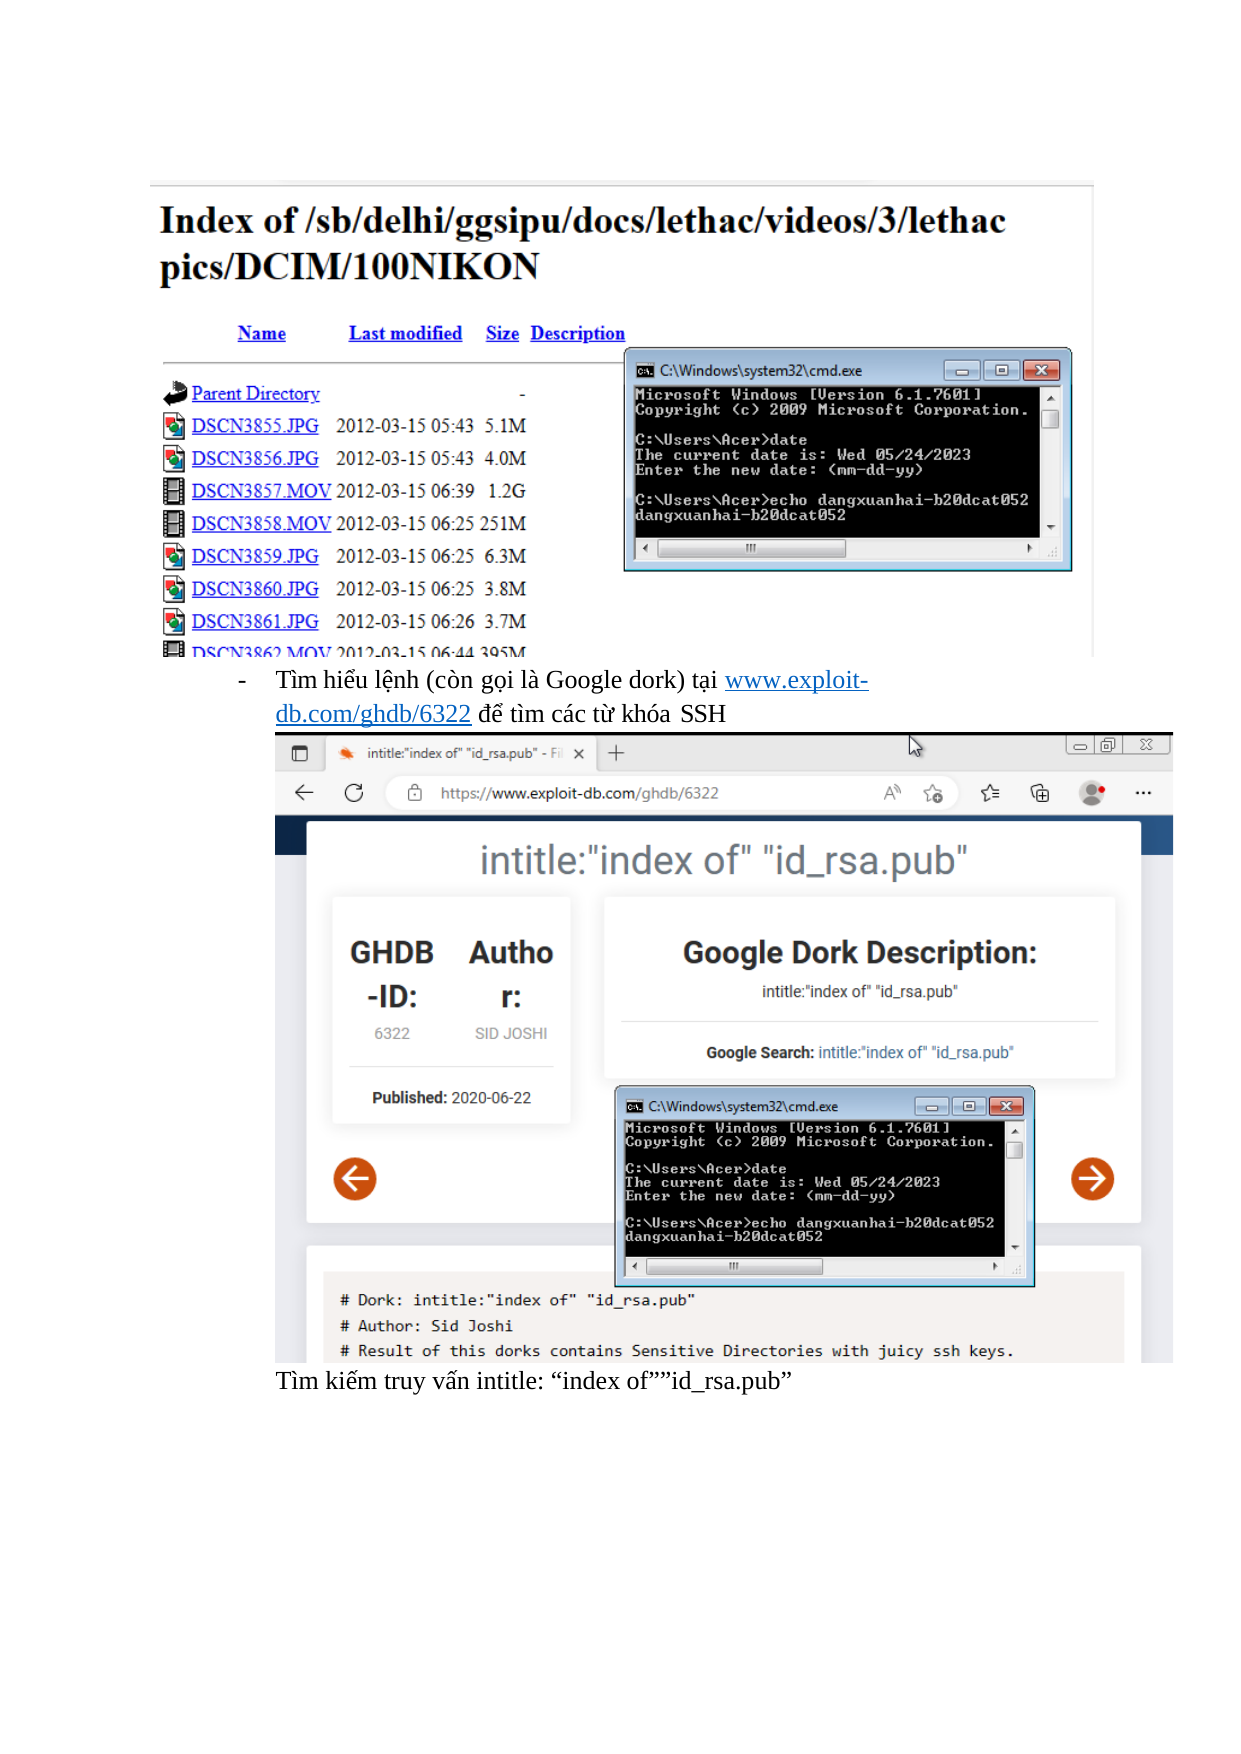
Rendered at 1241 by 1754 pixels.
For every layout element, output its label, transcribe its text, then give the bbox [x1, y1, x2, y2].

picture [275, 732, 1174, 1363]
text Tìm kiếm truy vấn intitle: “index of””id_rsa.pub” [275, 1365, 1090, 1395]
list Tìm hiểu lệnh (còn gọi là Google dork) tại www.exploit-db.com/ghdb/6322 để tìm các từ khóa SSH [238, 664, 960, 728]
picture [150, 180, 1094, 657]
